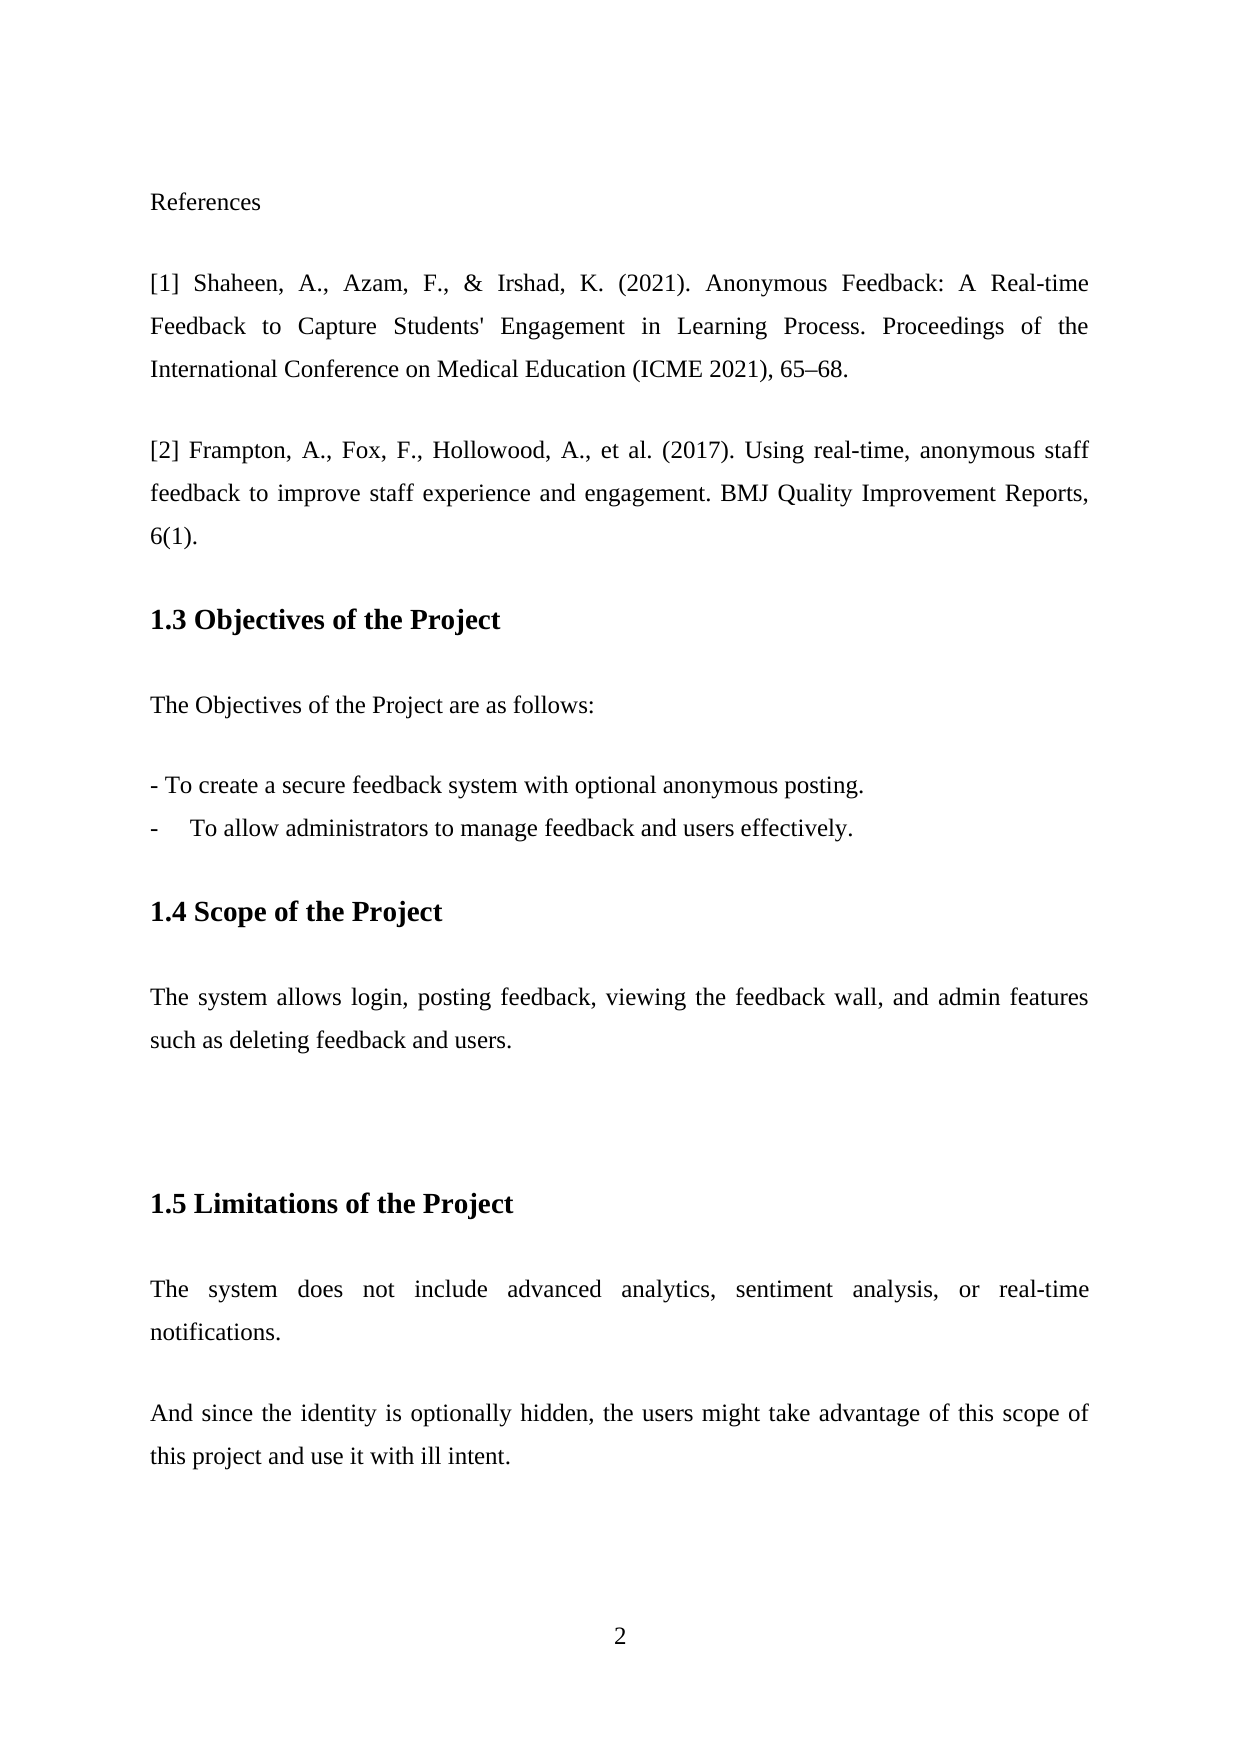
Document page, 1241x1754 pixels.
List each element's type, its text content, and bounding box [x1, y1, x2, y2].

text The system allows login, posting feedback, viewing the feedback wall, and admin features such as deleting feedback and users. [150, 982, 1090, 1054]
subtitle 1.5 Limitations of the Project [150, 1186, 1090, 1220]
text [1] Shaheen, A., Azam, F., & Irshad, K. (2021). Anonymous Feedback: A Real-time Feedback to Capture Students' Engagement in Learning Process. Proceedings of the International Conference on Medical Education (ICME 2021), 65–68. [150, 268, 1090, 383]
text [2] Frampton, A., Fox, F., Hollowood, A., et al. (2017). Using real-time, anonymous staff feedback to improve staff experience and engagement. BMJ Quality Improvement Reports, 6(1). [150, 435, 1090, 550]
text The system does not include advanced analytics, sentiment analysis, or real-time notifications. [150, 1274, 1090, 1346]
subtitle 1.3 Objectives of the Project [150, 602, 1090, 635]
text - To create a secure feedback system with optional anonymous posting. - To allow administrators to manage feedback and users effectively. [150, 770, 1090, 842]
text References [150, 187, 1090, 216]
subtitle 1.4 Scope of the Project [150, 894, 1090, 928]
text And since the identity is optionally hidden, the users might take advantage of this scope of this project and use it with ill intent. [150, 1398, 1090, 1470]
text The Objectives of the Project are as follows: [150, 690, 1090, 718]
